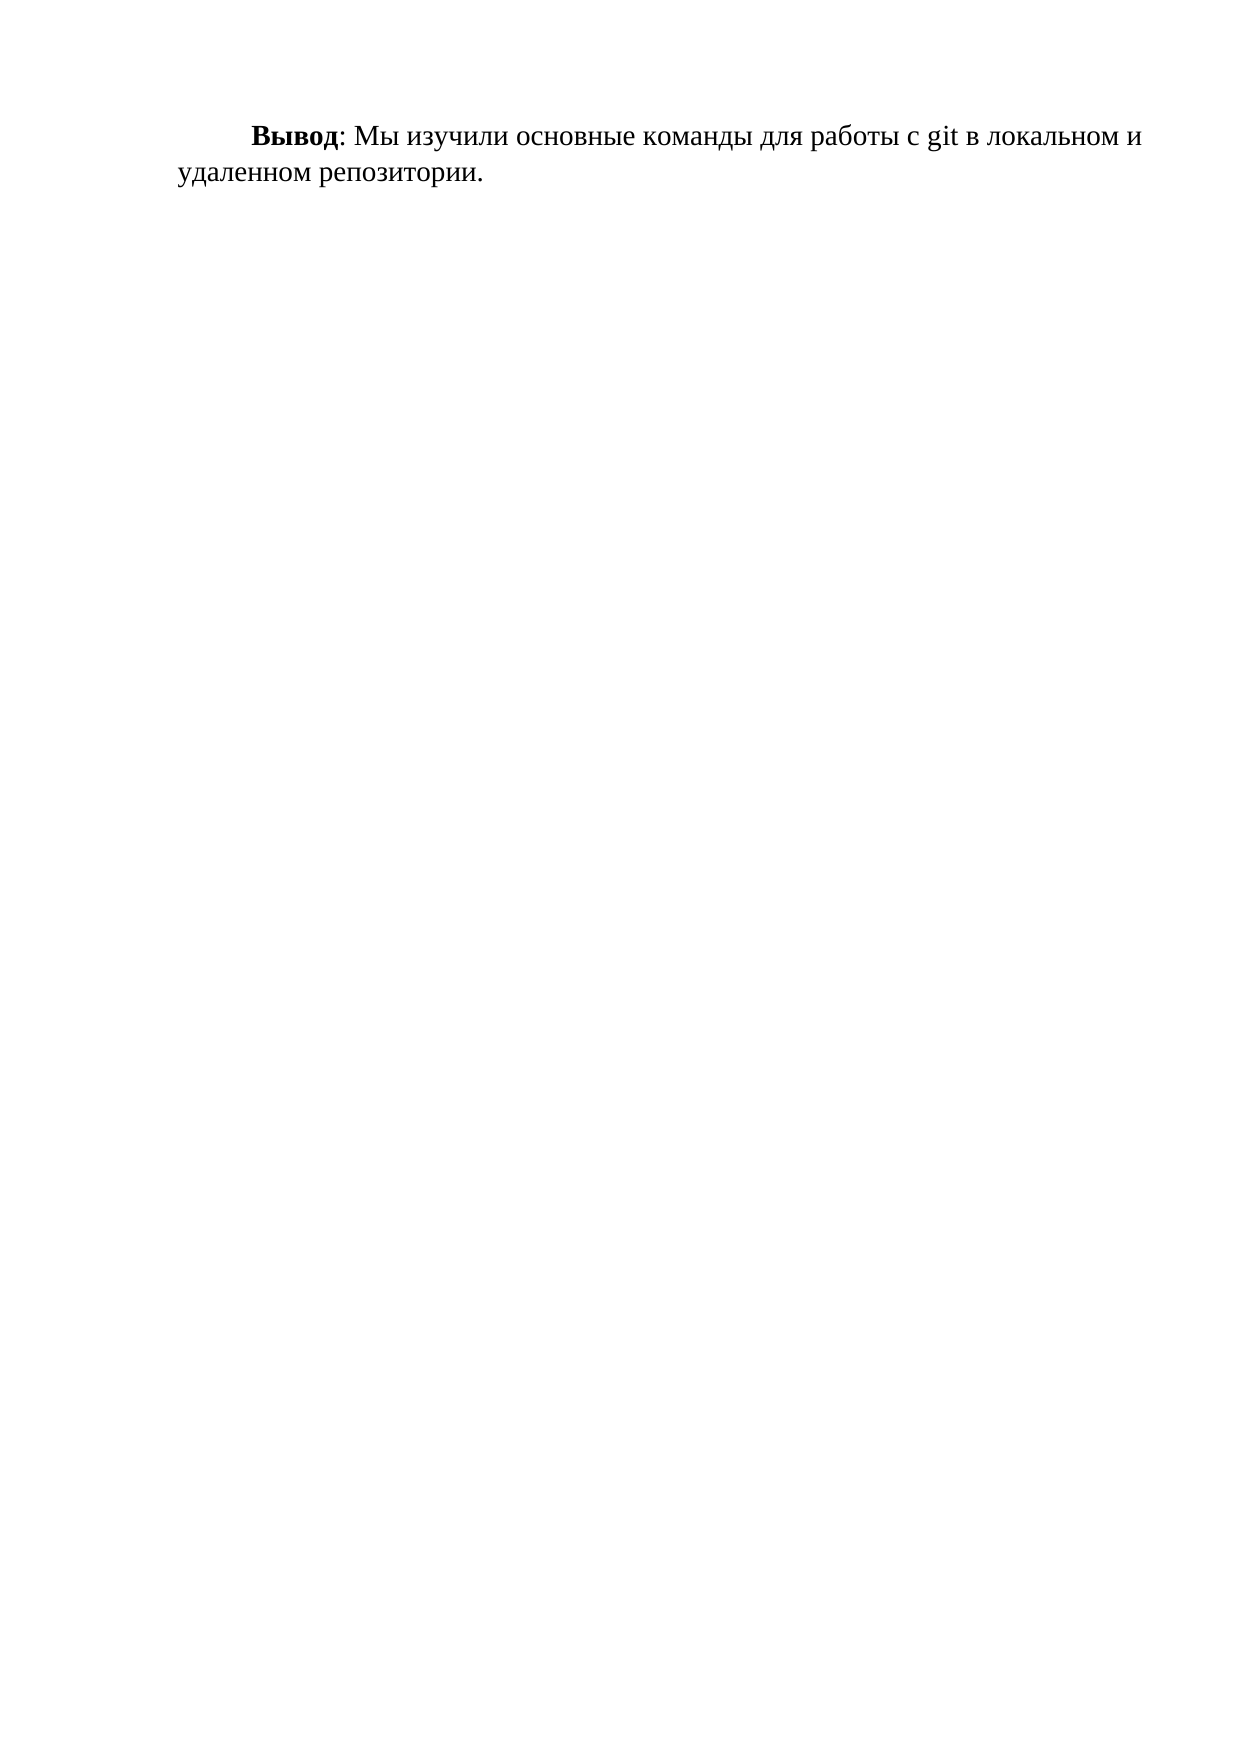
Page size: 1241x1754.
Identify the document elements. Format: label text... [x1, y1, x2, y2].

text Вывод: Мы изучили основные команды для работы с git в локальном и удаленном репозитории. [177, 118, 1152, 187]
